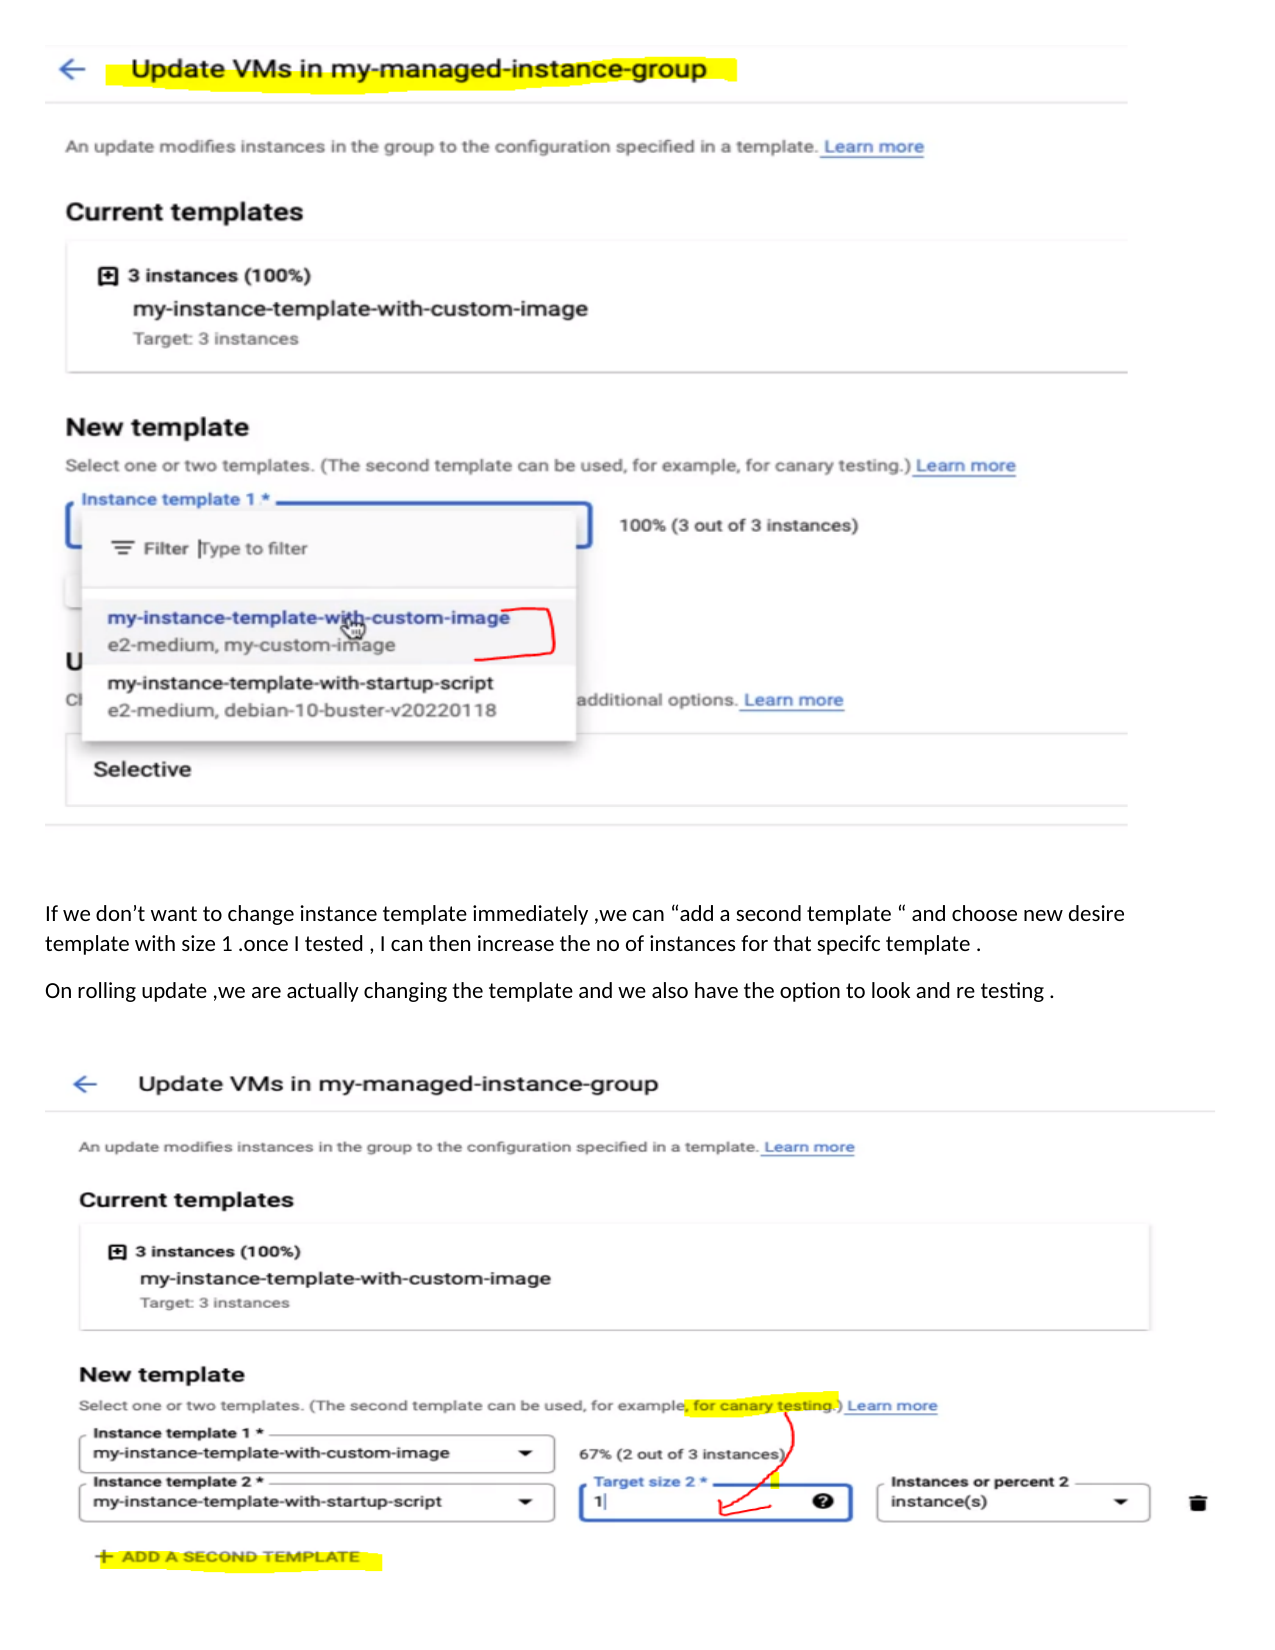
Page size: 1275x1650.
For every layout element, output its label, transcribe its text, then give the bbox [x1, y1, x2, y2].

picture [45, 45, 1128, 833]
text On rolling update ,we are actually changing the template and we also have the option to look and re testing . [45, 976, 1215, 1004]
picture [45, 1069, 1216, 1589]
text If we don’t want to change instance template immediately ,we can “add a second template “ and choose new desire template with size 1 .once I tested , I can then increase the no of instances for that specifc template . [45, 899, 1215, 957]
